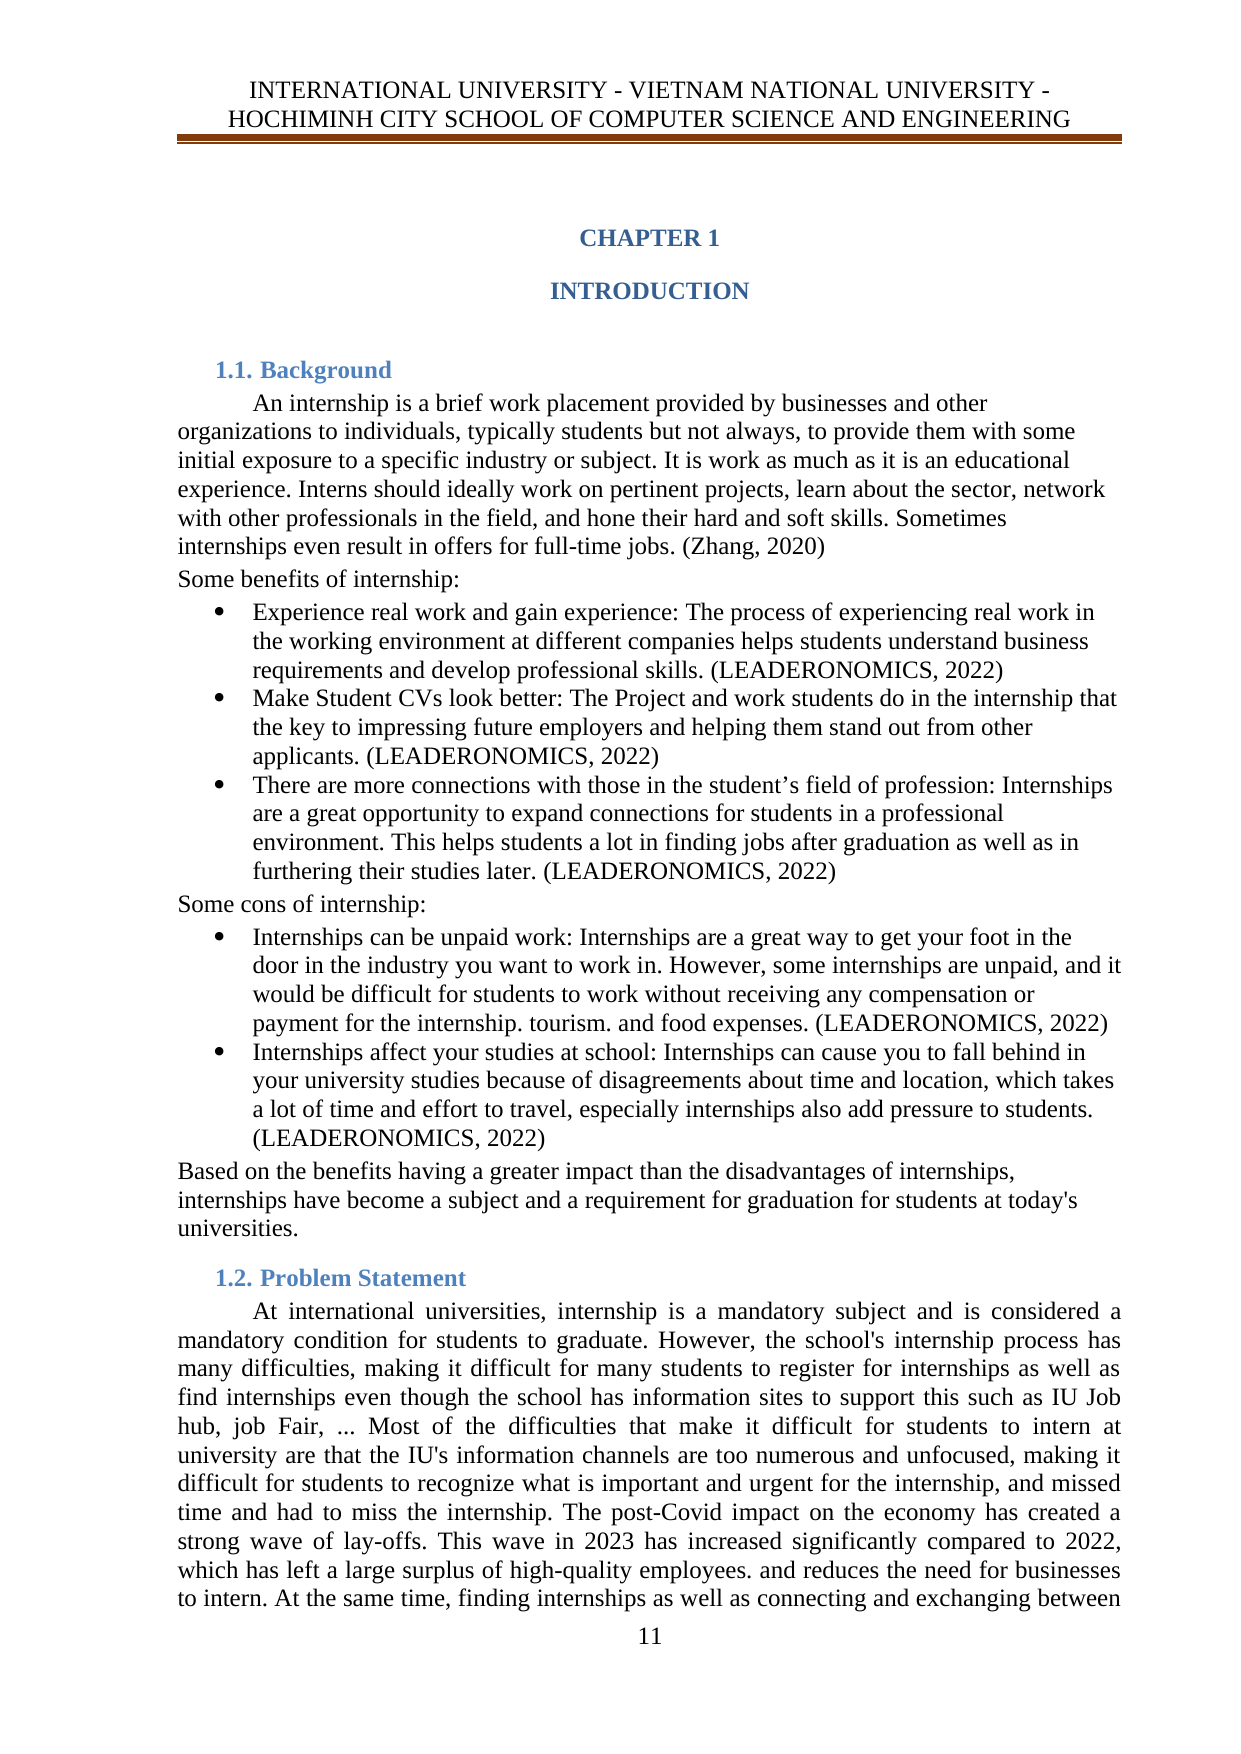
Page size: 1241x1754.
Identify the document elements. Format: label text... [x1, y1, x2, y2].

subtitle Problem Statement [215, 1263, 1122, 1292]
text Some cons of internship: [177, 889, 1122, 918]
text Some benefits of internship: [177, 564, 1122, 593]
text An internship is a brief work placement provided by businesses and other organizations to individuals, typically students but not always, to provide them with some initial exposure to a specific industry or subject. It is work as much as it is an educational experience. Interns should ideally work on pertinent projects, learn about the sector, network with other professionals in the field, and hone their hard and soft skills. Sometimes internships even result in offers for full-time jobs. [177, 388, 1122, 560]
text Based on the benefits having a greater impact than the disadvantages of internships, internships have become a subject and a requirement for graduation for students at today's universities. [177, 1156, 1122, 1242]
list Internships can be unpaid work: Internships are a great way to get your foot in the door in the industry you want to work in. However, some internships are unpaid, and it would be difficult for students to work without receiving any compensation or payment for the internship. tourism. and food expenses. [215, 922, 1122, 1037]
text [177, 1296, 1122, 1612]
list There are more connections with those in the student’s field of profession: Internships are a great opportunity to expand connections for students in a professional environment. This helps students a lot in finding jobs after graduation as well as in furthering their studies later. [215, 770, 1122, 885]
subtitle CHAPTER 1 [177, 223, 1122, 251]
list Experience real work and gain experience: The process of experiencing real work in the working environment at different companies helps students understand business requirements and develop professional skills. [215, 597, 1122, 683]
list Internships affect your studies at school: Internships can cause you to fall behind in your university studies because of disagreements about time and location, which takes a lot of time and effort to travel, especially internships also add pressure to students. [215, 1037, 1122, 1152]
subtitle INTRODUCTION [177, 276, 1122, 305]
subtitle Background [215, 355, 1122, 383]
list Make Student CVs look better: The Project and work students do in the internship that the key to impressing future employers and helping them stand out from other applicants. [215, 683, 1122, 770]
